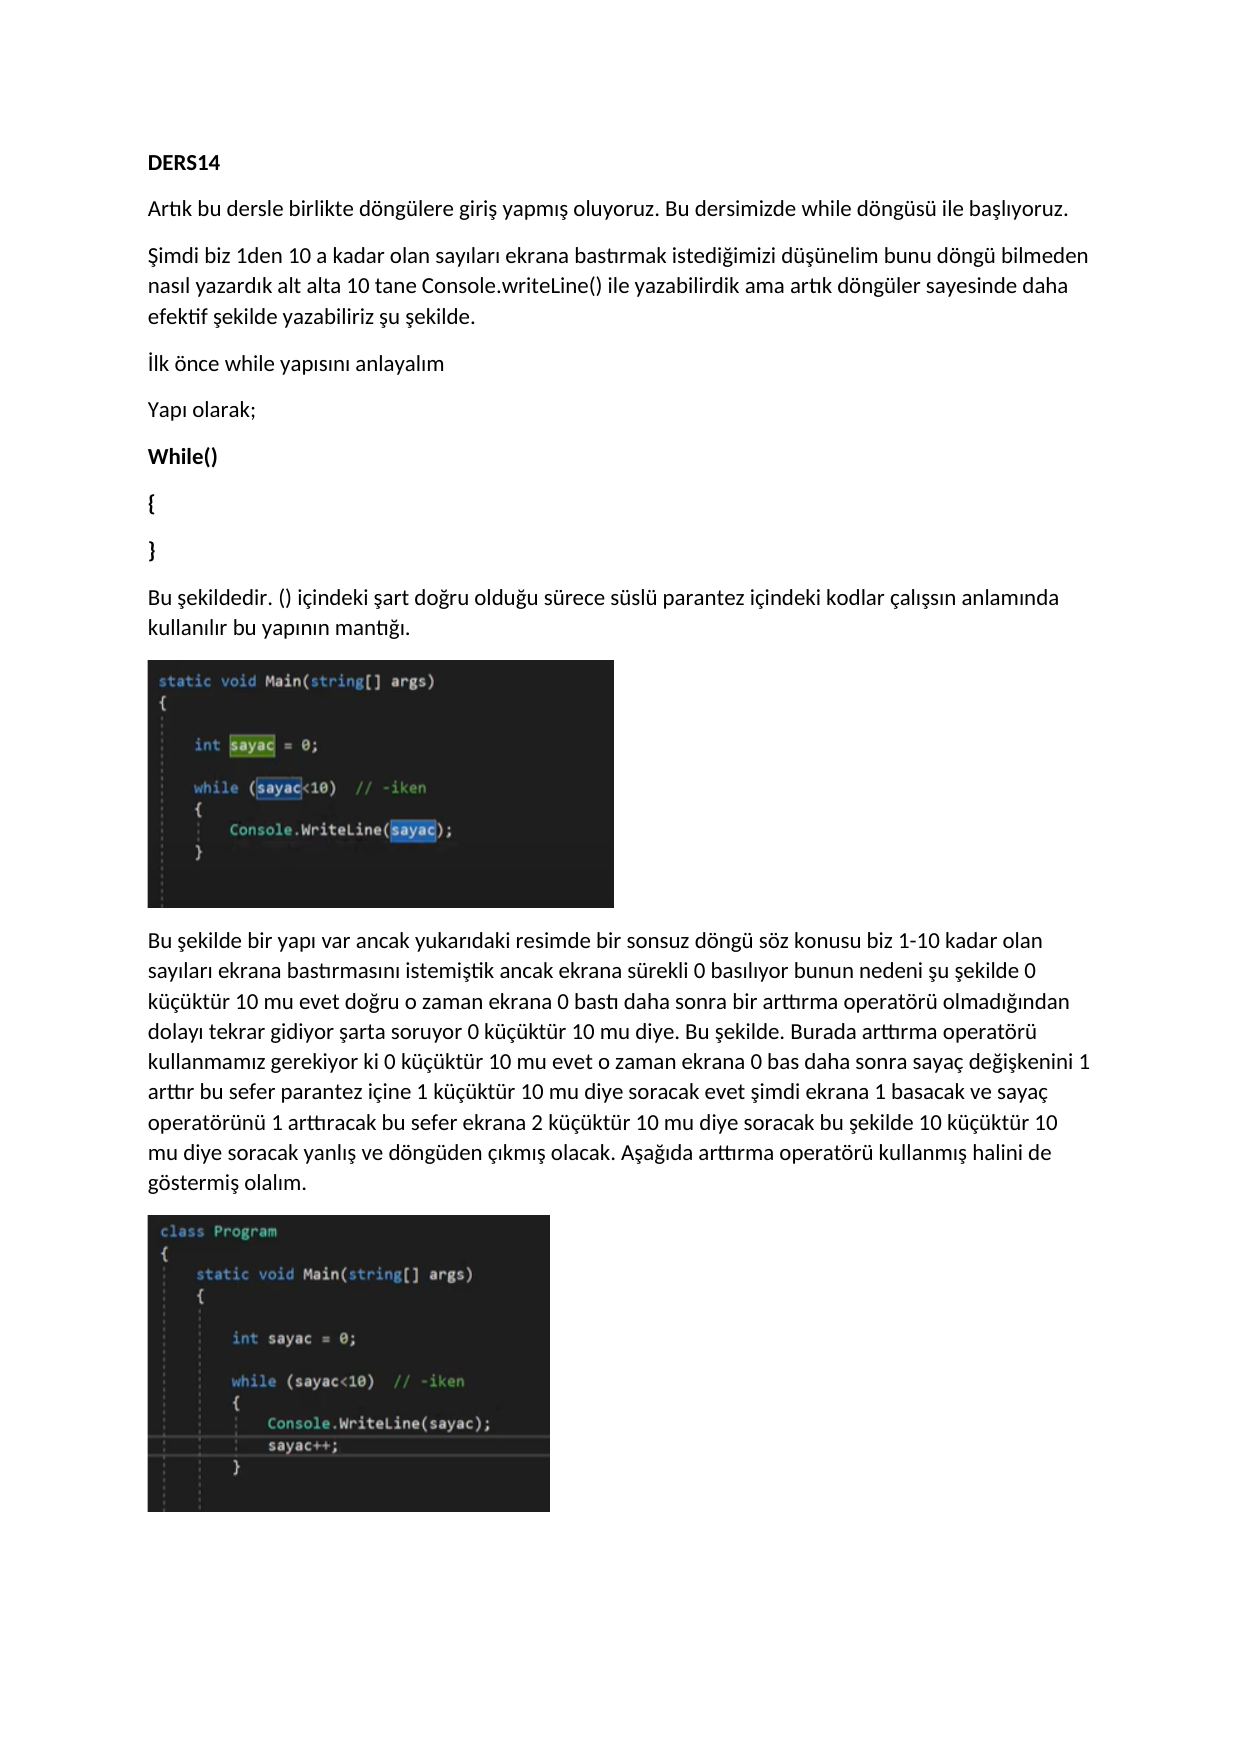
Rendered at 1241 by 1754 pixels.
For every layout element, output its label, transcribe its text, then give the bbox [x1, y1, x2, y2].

text Bu şekildedir. () içindeki şart doğru olduğu sürece süslü parantez içindeki kodlar çalışsın anlamında kullanılır bu yapının mantığı. [148, 583, 1093, 641]
text DERS14 [148, 148, 1093, 176]
text İlk önce while yapısını anlayalım [148, 349, 1093, 377]
picture [147, 1215, 550, 1512]
text Bu şekilde bir yapı var ancak yukarıdaki resimde bir sonsuz döngü söz konusu biz 1-10 kadar olan sayıları ekrana bastırmasını istemiştik ancak ekrana sürekli 0 basılıyor bunun nedeni şu şekilde 0 küçüktür 10 mu evet doğru o zaman ekrana 0 bastı daha sonra bir arttırma operatörü olmadığından dolayı tekrar gidiyor şarta soruyor 0 küçüktür 10 mu diye. Bu şekilde. Burada arttırma operatörü kullanmamız gerekiyor ki 0 küçüktür 10 mu evet o zaman ekrana 0 bas daha sonra sayaç değişkenini 1 arttır bu sefer parantez içine 1 küçüktür 10 mu diye soracak evet şimdi ekrana 1 basacak ve sayaç operatörünü 1 arttıracak bu sefer ekrana 2 küçüktür 10 mu diye soracak bu şekilde 10 küçüktür 10 mu diye soracak yanlış ve döngüden çıkmış olacak. Aşağıda arttırma operatörü kullanmış halini de göstermiş olalım. [148, 926, 1093, 1196]
text While() [148, 442, 1093, 470]
text } [148, 536, 1093, 564]
text Artık bu dersle birlikte döngülere giriş yapmış oluyoruz. Bu dersimizde while döngüsü ile başlıyoruz. [148, 194, 1093, 222]
picture [147, 660, 614, 908]
text { [148, 489, 1093, 517]
text Yapı olarak; [148, 396, 1093, 423]
text Şimdi biz 1den 10 a kadar olan sayıları ekrana bastırmak istediğimizi düşünelim bunu döngü bilmeden nasıl yazardık alt alta 10 tane Console.writeLine() ile yazabilirdik ama artık döngüler sayesinde daha efektif şekilde yazabiliriz şu şekilde. [148, 241, 1093, 330]
